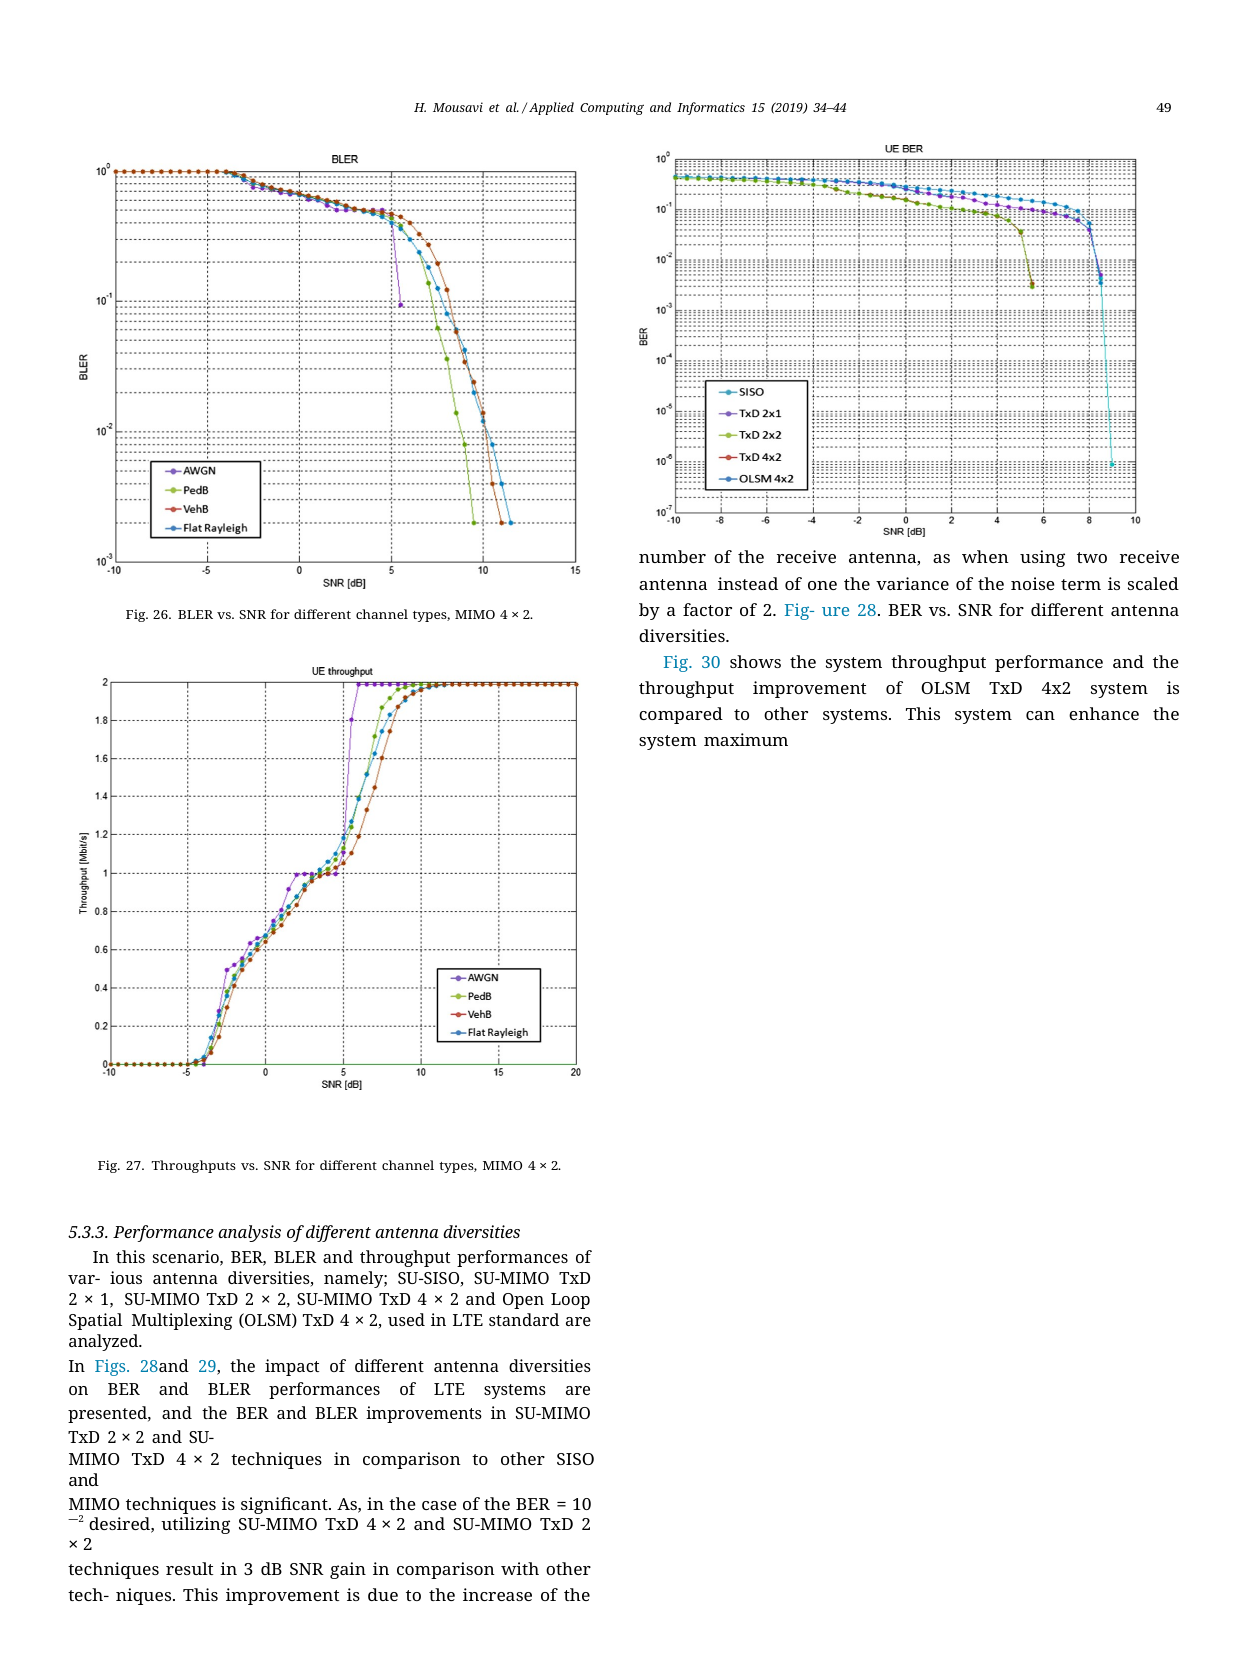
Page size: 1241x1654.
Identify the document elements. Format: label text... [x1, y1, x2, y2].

text Fig. 30 shows the system throughput performance and the throughput improvement of OLSM TxD 4x2 system is compared to other systems. This system can enhance the system maximum [639, 650, 1180, 751]
text techniques result in 3 dB SNR gain in comparison with other tech- niques. This improvement is due to the increase of the number of the receive antenna, as when using two receive antenna instead of one the variance of the noise term is scaled by a factor of 2. Fig- ure 28. BER vs. SNR for different antenna diversities. [68, 1558, 591, 1606]
list Performance analysis of different antenna diversities [68, 1220, 595, 1243]
text In this scenario, BER, BLER and throughput performances of var- ious antenna diversities, namely; SU-SISO, SU-MIMO TxD 2 × 1, SU-MIMO TxD 2 × 2, SU-MIMO TxD 4 × 2 and Open Loop Spatial Multiplexing (OLSM) TxD 4 × 2, used in LTE standard are analyzed. [68, 1247, 591, 1352]
picture [78, 667, 581, 1090]
text MIMO TxD 4 × 2 techniques in comparison to other SISO and [68, 1449, 595, 1490]
text Fig. 27. Throughputs vs. SNR for different channel types, MIMO 4 × 2. [64, 1157, 595, 1174]
picture [678, 664, 685, 672]
text Fig. 26. BLER vs. SNR for different channel types, MIMO 4 × 2. [64, 606, 595, 623]
picture [638, 145, 1141, 537]
text In Figs. 28and 29, the impact of different antenna diversities on BER and BLER performances of LTE systems are presented, and the BER and BLER improvements in SU-MIMO TxD 2 × 2 and SU- [68, 1354, 591, 1448]
picture [78, 155, 581, 589]
text MIMO techniques is significant. As, in the case of the BER = 10—2 desired, utilizing SU-MIMO TxD 4 × 2 and SU-MIMO TxD 2 × 2 [68, 1493, 591, 1556]
text techniques result in 3 dB SNR gain in comparison with other tech- niques. This improvement is due to the increase of the number of the receive antenna, as when using two receive antenna instead of one the variance of the noise term is scaled by a factor of 2. Fig- ure 28. BER vs. SNR for different antenna diversities. [639, 546, 1180, 647]
